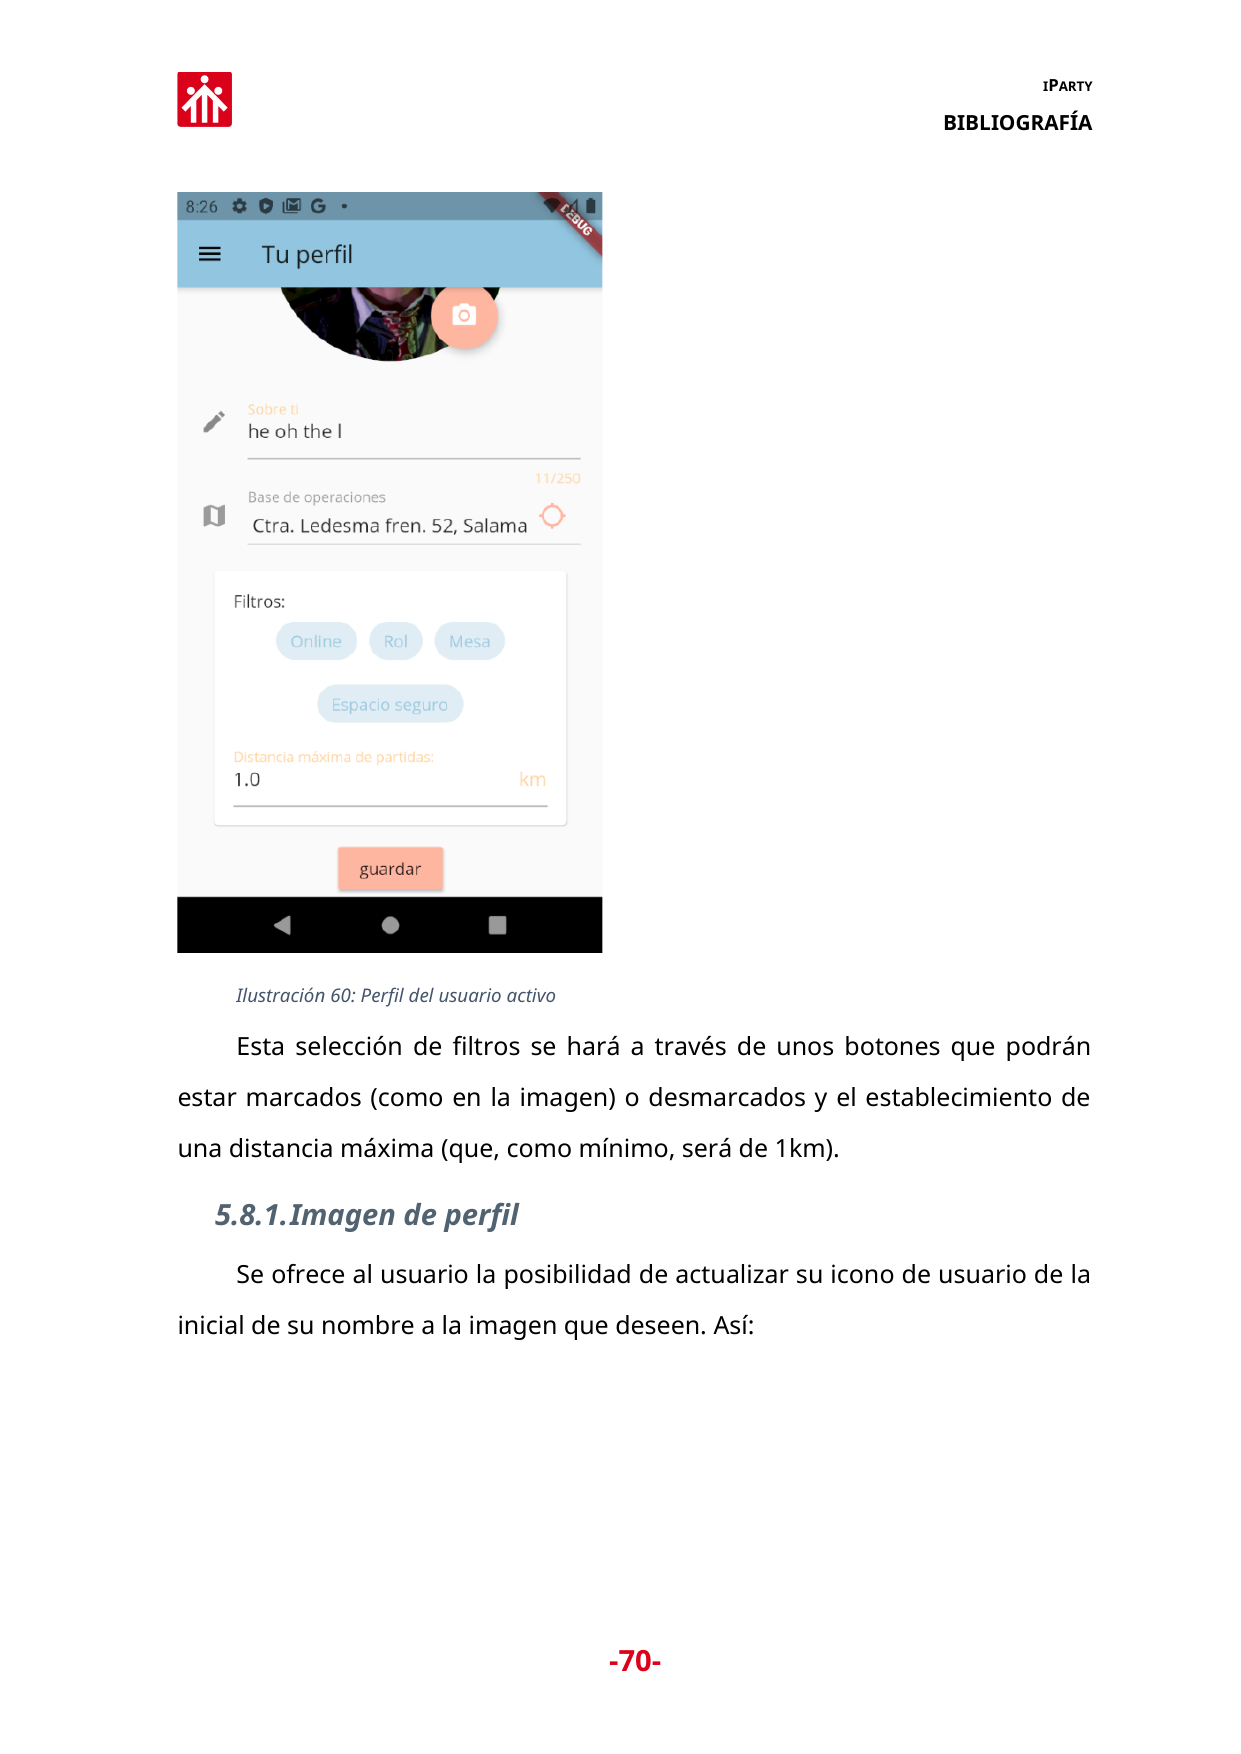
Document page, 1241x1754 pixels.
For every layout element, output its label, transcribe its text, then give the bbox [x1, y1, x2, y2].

text Esta selección de filtros se hará a través de unos botones que podrán estar marcados (como en la imagen) o desmarcados y el establecimiento de una distancia máxima (que, como mínimo, será de 1km). [177, 1028, 1092, 1164]
picture [177, 191, 603, 953]
picture [177, 72, 232, 127]
text Se ofrece al usuario la posibilidad de actualizar su icono de usuario de la inicial de su nombre a la imagen que deseen. Así: [177, 1256, 1092, 1342]
text Ilustración 60: Perfil del usuario activo [177, 982, 1092, 1007]
subtitle Imagen de perfil [215, 1194, 1092, 1233]
